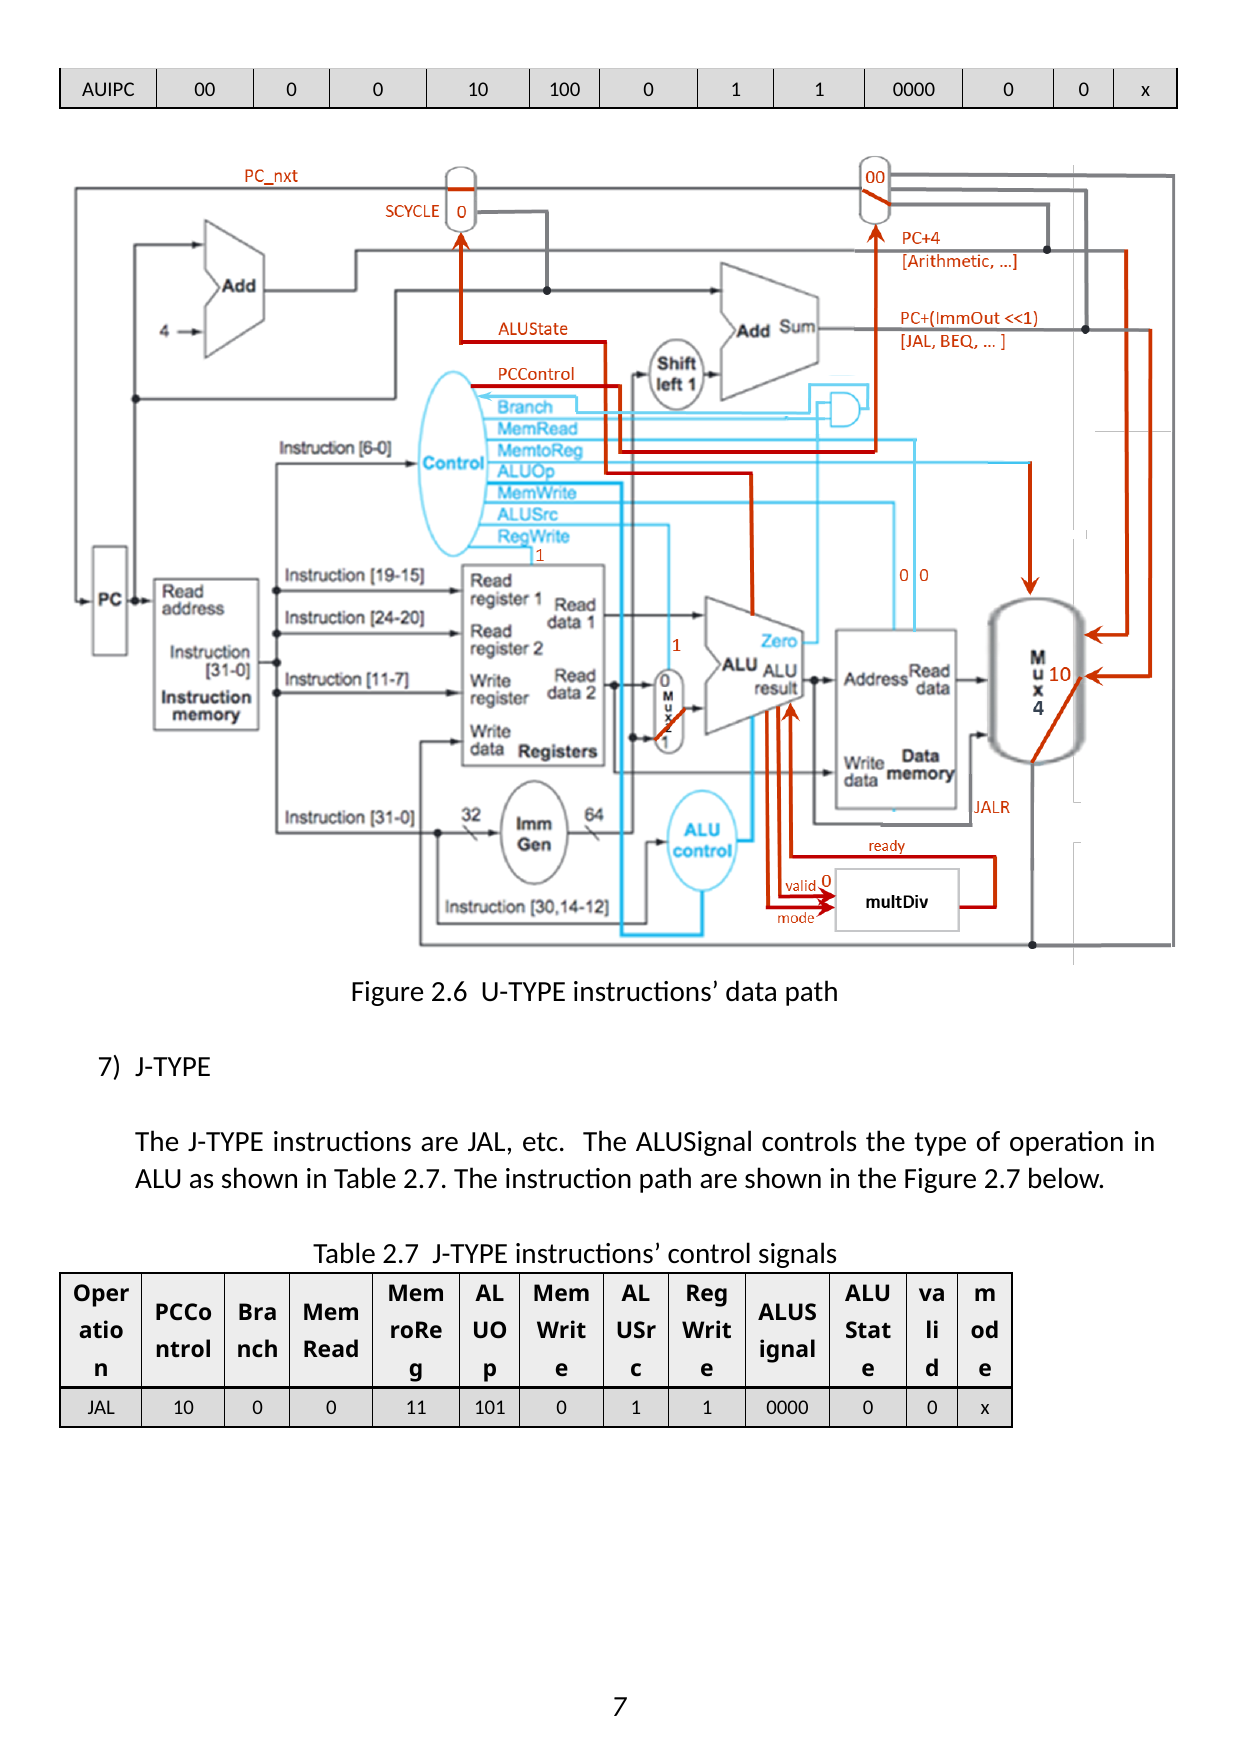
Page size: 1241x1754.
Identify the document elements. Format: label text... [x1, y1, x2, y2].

table_cell 00 [157, 69, 253, 107]
table_header ALUState [830, 1274, 906, 1386]
table_cell 1 [698, 69, 773, 107]
table_header ALUSrc [604, 1274, 668, 1386]
table_cell 0 [1054, 69, 1113, 107]
list Figure 2.6 U-TYPE instructions’ data path [235, 972, 1157, 1009]
table_header ALUOp [460, 1274, 519, 1386]
table_header mode [958, 1274, 1011, 1386]
table_cell 0 [963, 69, 1053, 107]
table_header RegWrite [669, 1274, 745, 1386]
table_cell 100 [530, 69, 599, 107]
table_cell 0 [225, 1389, 289, 1426]
table_cell 11 [373, 1389, 459, 1426]
table_header PCControl [142, 1274, 224, 1386]
table_cell 0 [600, 69, 697, 107]
picture [60, 153, 1176, 965]
table_header valid [907, 1274, 957, 1386]
table_cell 0 [907, 1389, 957, 1426]
table_header Branch [225, 1274, 289, 1386]
table_cell 101 [460, 1389, 519, 1426]
table_cell 1 [669, 1389, 745, 1426]
table_cell AUIPC [61, 69, 156, 107]
list Table 2.7 J-TYPE instructions’ control signals [135, 1234, 1157, 1272]
table_cell 0 [520, 1389, 603, 1426]
table_cell 0000 [865, 69, 962, 107]
table_cell JAL [61, 1389, 141, 1426]
table_cell 0 [254, 69, 329, 107]
table_header MemWrite [520, 1274, 603, 1386]
table_header Operation [61, 1274, 141, 1386]
table_cell 0 [330, 69, 426, 107]
table_cell 1 [774, 69, 864, 107]
table_cell 10 [427, 69, 529, 107]
table_header MemRead [290, 1274, 372, 1386]
list The J-TYPE instructions are JAL, etc. The ALUSignal controls the type of operation in ALU as shown in Table 2.7. The instruction path are shown in the Figure 2.7 below. [135, 1122, 1157, 1197]
table_cell 0000 [746, 1389, 829, 1426]
list J-TYPE [97, 1047, 1157, 1084]
table_cell 0 [290, 1389, 372, 1426]
table_cell 10 [142, 1389, 224, 1426]
table_header MemroReg [373, 1274, 459, 1386]
table_cell 1 [604, 1389, 668, 1426]
table_cell 0 [830, 1389, 906, 1426]
table_header ALUSignal [746, 1274, 829, 1386]
table_cell x [958, 1389, 1011, 1426]
table_cell x [1114, 69, 1176, 107]
